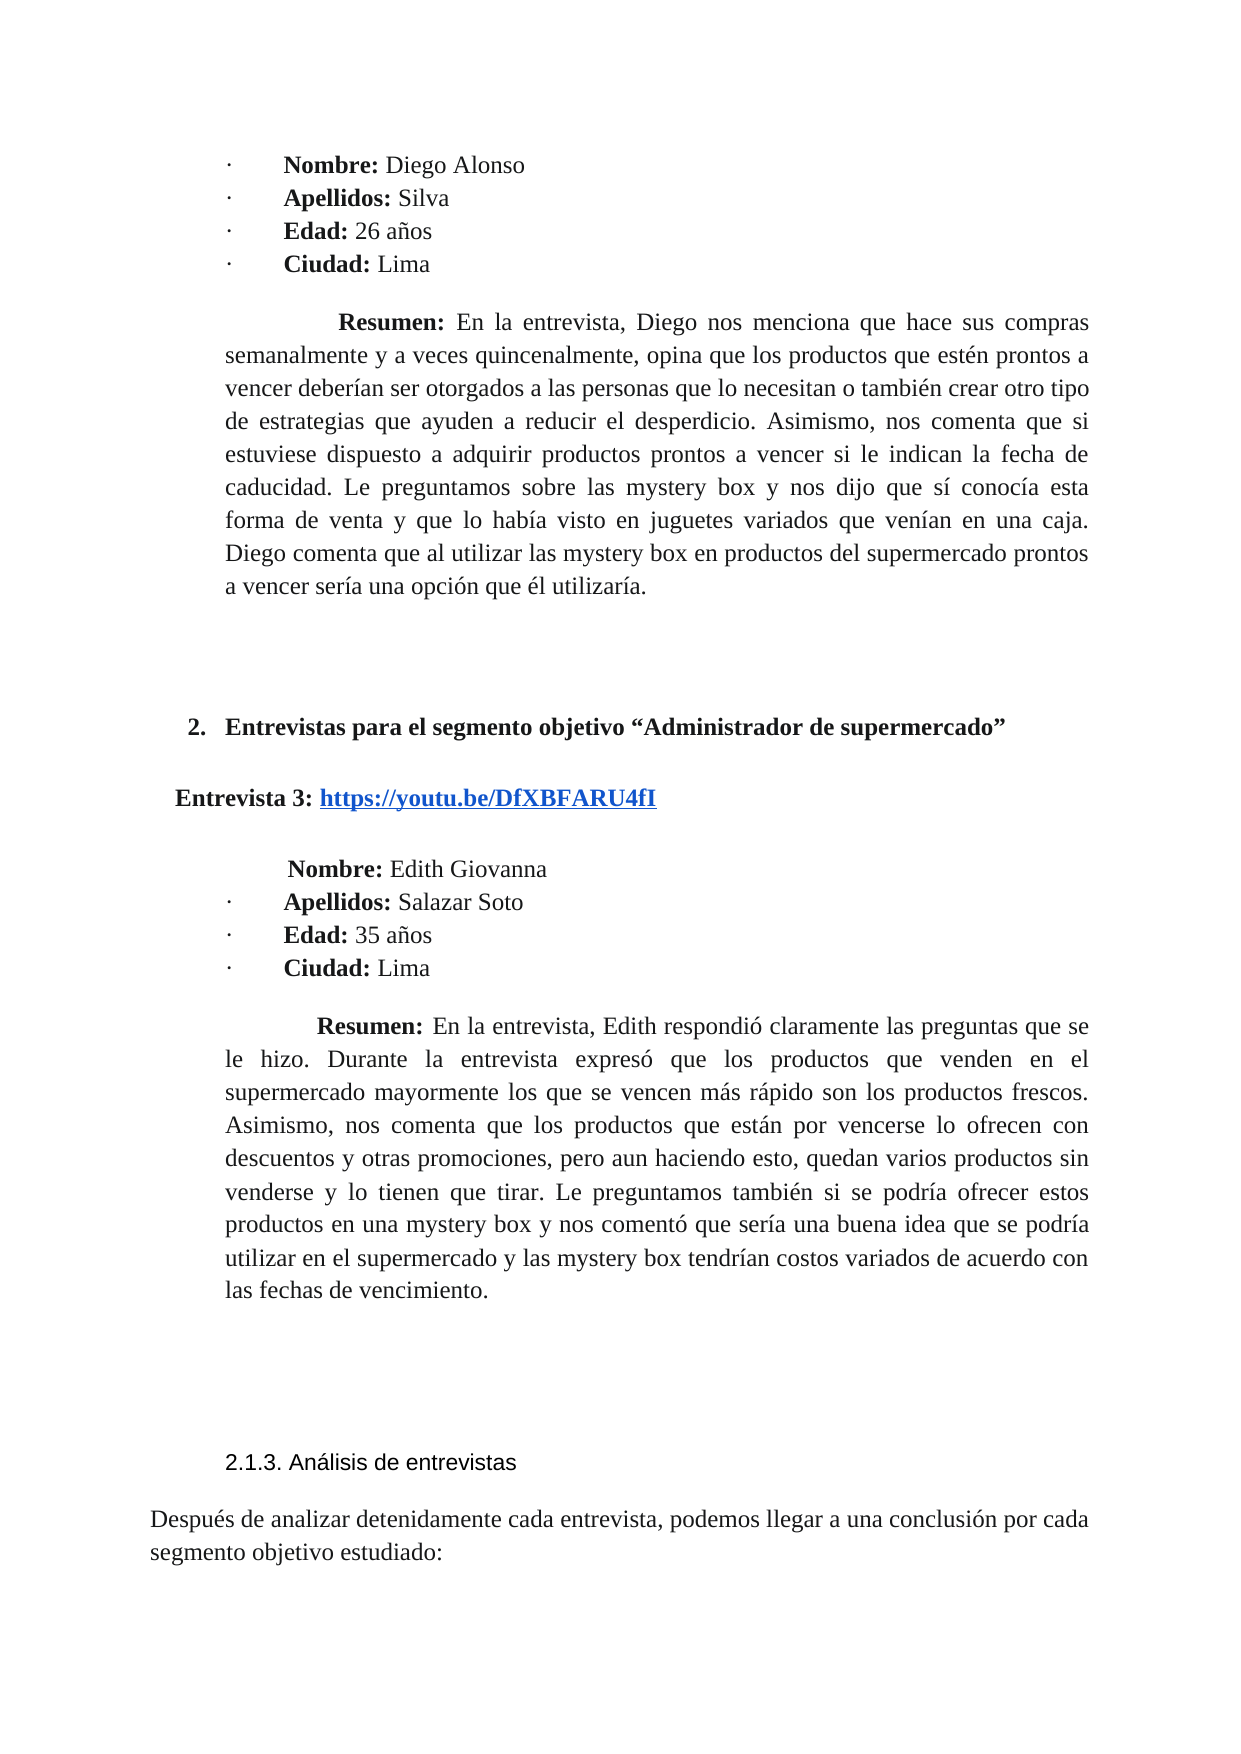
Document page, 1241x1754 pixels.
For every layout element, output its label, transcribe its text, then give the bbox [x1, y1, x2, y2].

text · Edad: 35 años [225, 920, 1090, 949]
text 2.1.3. Análisis de entrevistas [225, 1449, 1090, 1476]
text · Apellidos: Salazar Soto [225, 887, 1090, 916]
text Resumen: En la entrevista, Edith respondió claramente las preguntas que se le hizo. Durante la entrevista expresó que los productos que venden en el supermercado mayormente los que se vencen más rápido son los productos frescos. Asimismo, nos comenta que los productos que están por vencerse lo ofrecen con descuentos y otras promociones, pero aun haciendo esto, quedan varios productos sin venderse y lo tienen que tirar. Le preguntamos también si se podría ofrecer estos productos en una mystery box y nos comentó que sería una buena idea que se podría utilizar en el supermercado y las mystery box tendrían costos variados de acuerdo con las fechas de vencimiento. [225, 1011, 1090, 1304]
text Nombre: Edith Giovanna [225, 854, 1090, 883]
text Resumen: En la entrevista, Diego nos menciona que hace sus compras semanalmente y a veces quincenalmente, opina que los productos que estén prontos a vencer deberían ser otorgados a las personas que lo necesitan o también crear otro tipo de estrategias que ayuden a reducir el desperdicio. Asimismo, nos comenta que si estuviese dispuesto a adquirir productos prontos a vencer si le indican la fecha de caducidad. Le preguntamos sobre las mystery box y nos dijo que sí conocía esta forma de venta y que lo había visto en juguetes variados que venían en una caja. Diego comenta que al utilizar las mystery box en productos del supermercado prontos a vencer sería una opción que él utilizaría. [225, 307, 1090, 600]
subtitle Entrevistas para el segmento objetivo “Administrador de supermercado” [187, 712, 1090, 741]
subtitle Entrevista 3: https://youtu.be/DfXBFARU4fI [150, 783, 1090, 812]
text · Ciudad: Lima [225, 249, 1090, 278]
text · Ciudad: Lima [225, 953, 1090, 982]
text · Nombre: Diego Alonso [225, 150, 1090, 179]
text · Edad: 26 años [225, 216, 1090, 245]
text Después de analizar detenidamente cada entrevista, podemos llegar a una conclusión por cada segmento objetivo estudiado: [150, 1504, 1090, 1566]
text · Apellidos: Silva [225, 183, 1090, 212]
